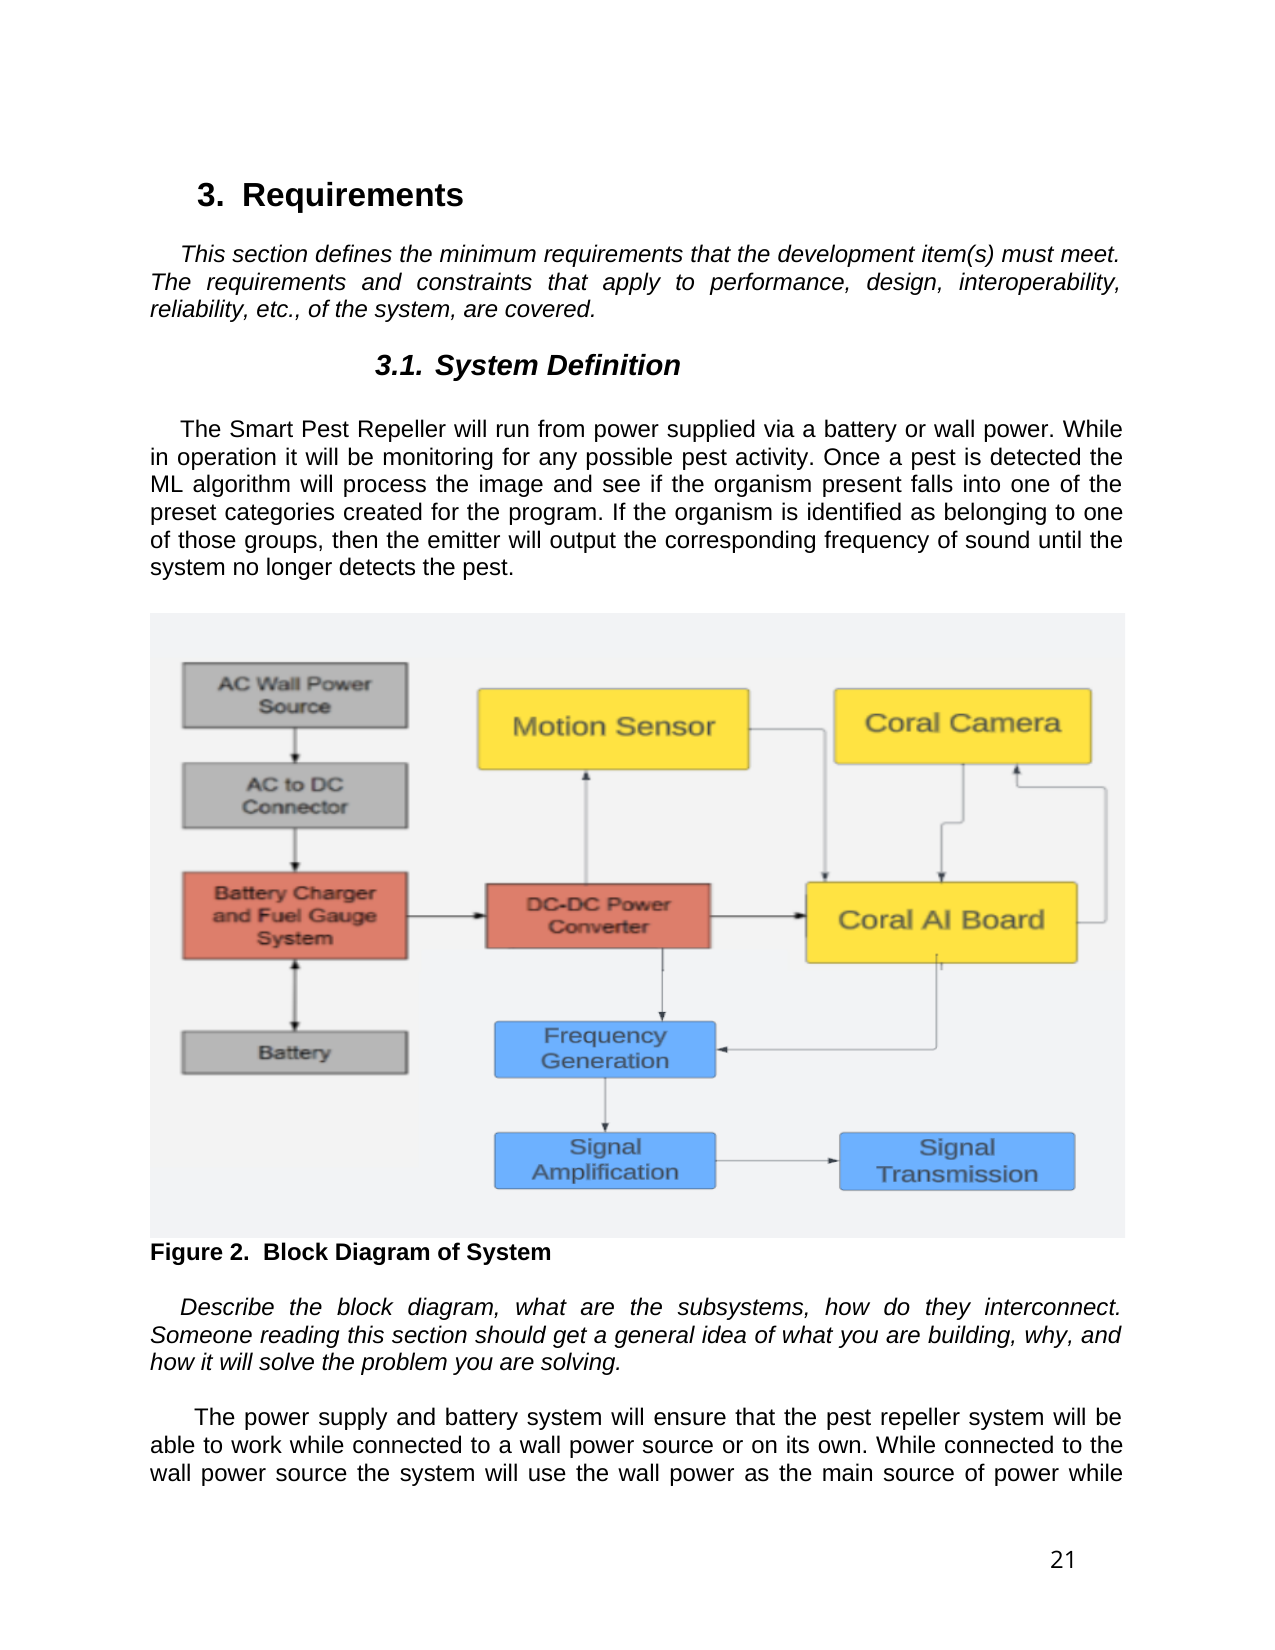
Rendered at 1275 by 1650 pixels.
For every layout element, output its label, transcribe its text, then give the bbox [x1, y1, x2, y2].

subtitle Requirements [197, 175, 1125, 213]
subtitle System Definition [375, 348, 1125, 381]
text Describe the block diagram, what are the subsystems, how do they interconnect. Someone reading this section should get a general idea of what you are building, why, and how it will solve the problem you are solving. [150, 1293, 1125, 1376]
text Figure 2. Block Diagram of System [150, 1238, 1125, 1265]
picture [150, 613, 1125, 1238]
text The Smart Pest Repeller will run from power supplied via a battery or wall power. While in operation it will be monitoring for any possible pest activity. Once a pest is detected the ML algorithm will process the image and see if the organism present falls into one of the preset categories created for the program. If the organism is identified as belonging to one of those groups, then the emitter will output the corresponding frequency of sound until the system no longer detects the pest. [150, 415, 1125, 581]
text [150, 1403, 1125, 1486]
text This section defines the minimum requirements that the development item(s) must meet. The requirements and constraints that apply to performance, design, interoperability, reliability, etc., of the system, are covered. [150, 240, 1125, 323]
